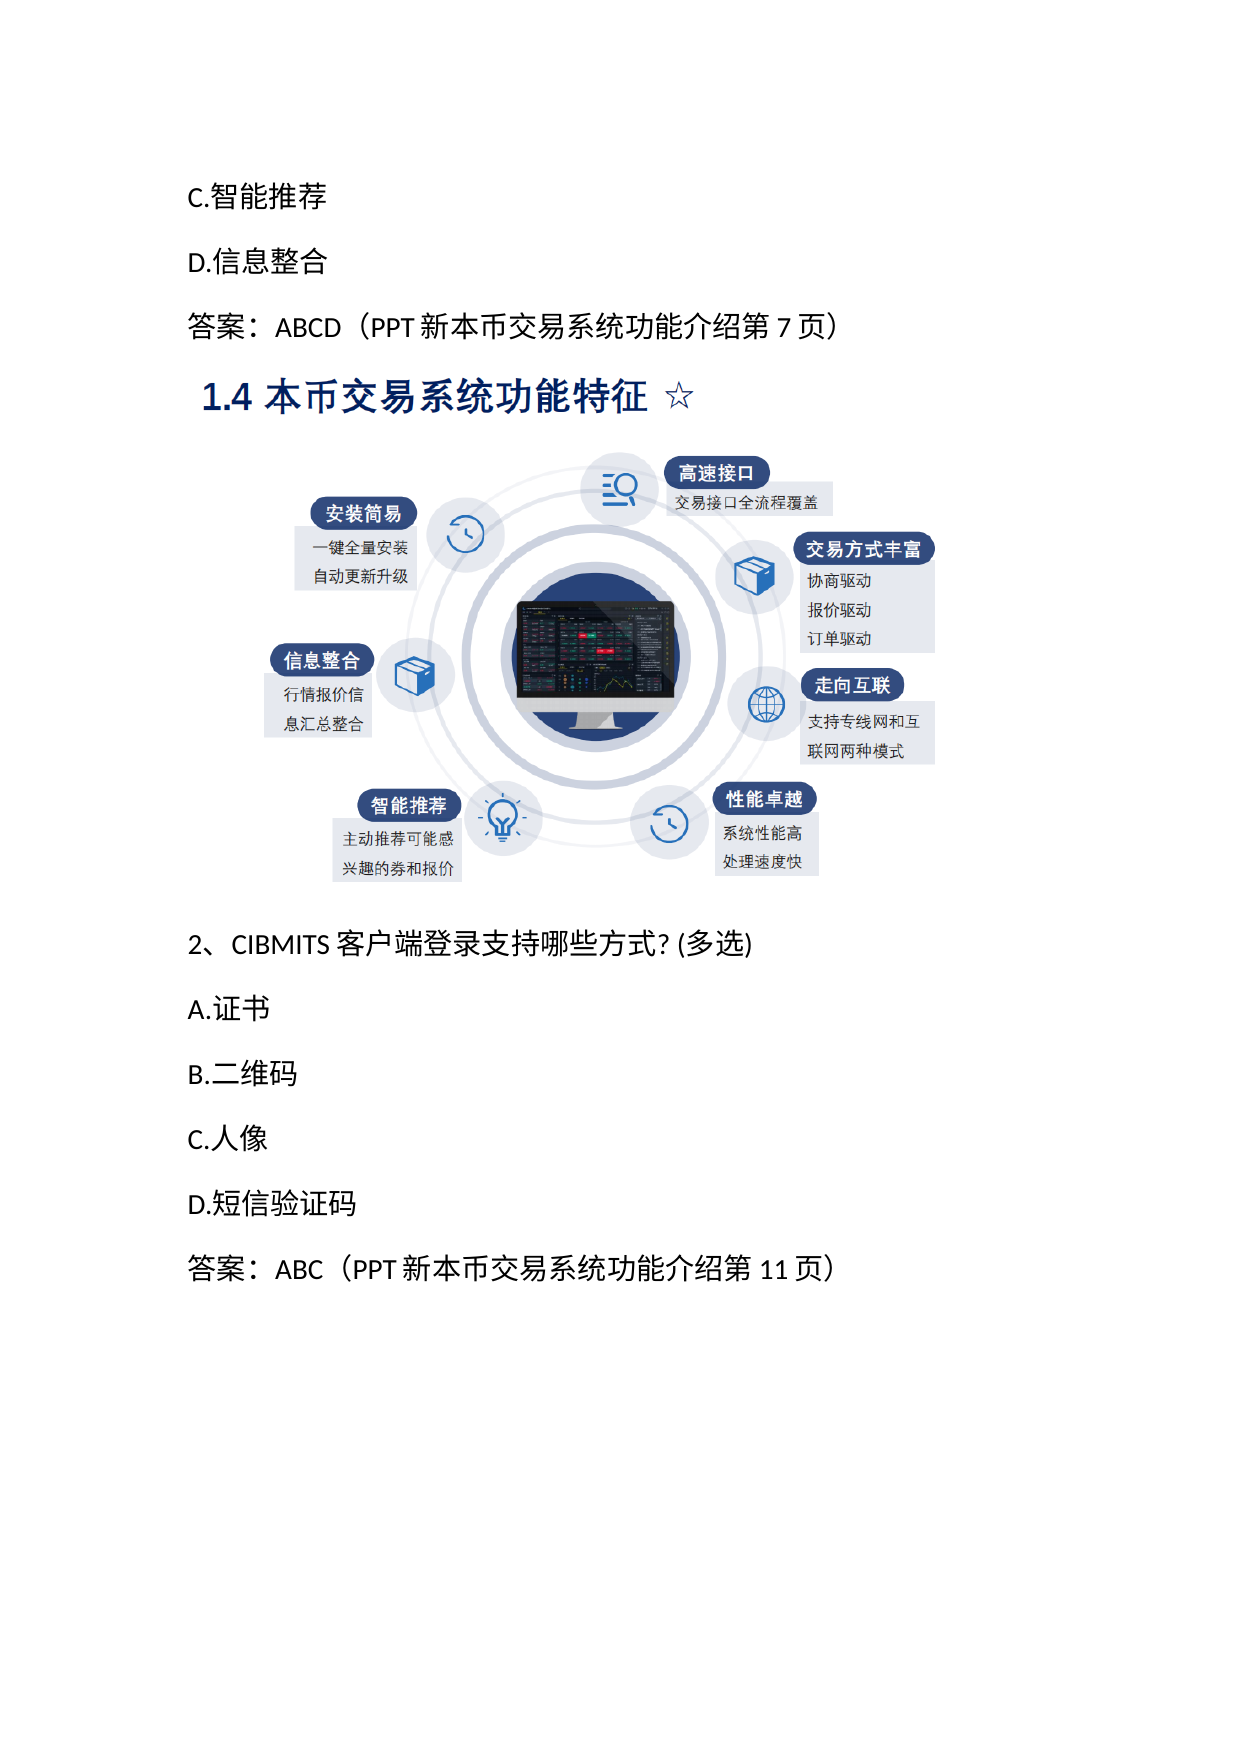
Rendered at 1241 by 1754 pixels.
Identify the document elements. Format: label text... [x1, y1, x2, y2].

picture [187, 357, 936, 884]
text 答案：ABCD（PPT新本币交易系统功能介绍第7页） [187, 292, 1053, 357]
text A.证书 [187, 974, 1053, 1039]
text C.人像 [187, 1104, 1053, 1169]
text C.智能推荐 [187, 162, 1053, 227]
text 2、CIBMITS客户端登录支持哪些方式? (多选) [187, 909, 1053, 974]
text D.信息整合 [187, 227, 1053, 292]
text 答案：ABC（PPT新本币交易系统功能介绍第11页） [187, 1234, 1053, 1299]
text B.二维码 [187, 1039, 1053, 1104]
text D.短信验证码 [187, 1169, 1053, 1234]
